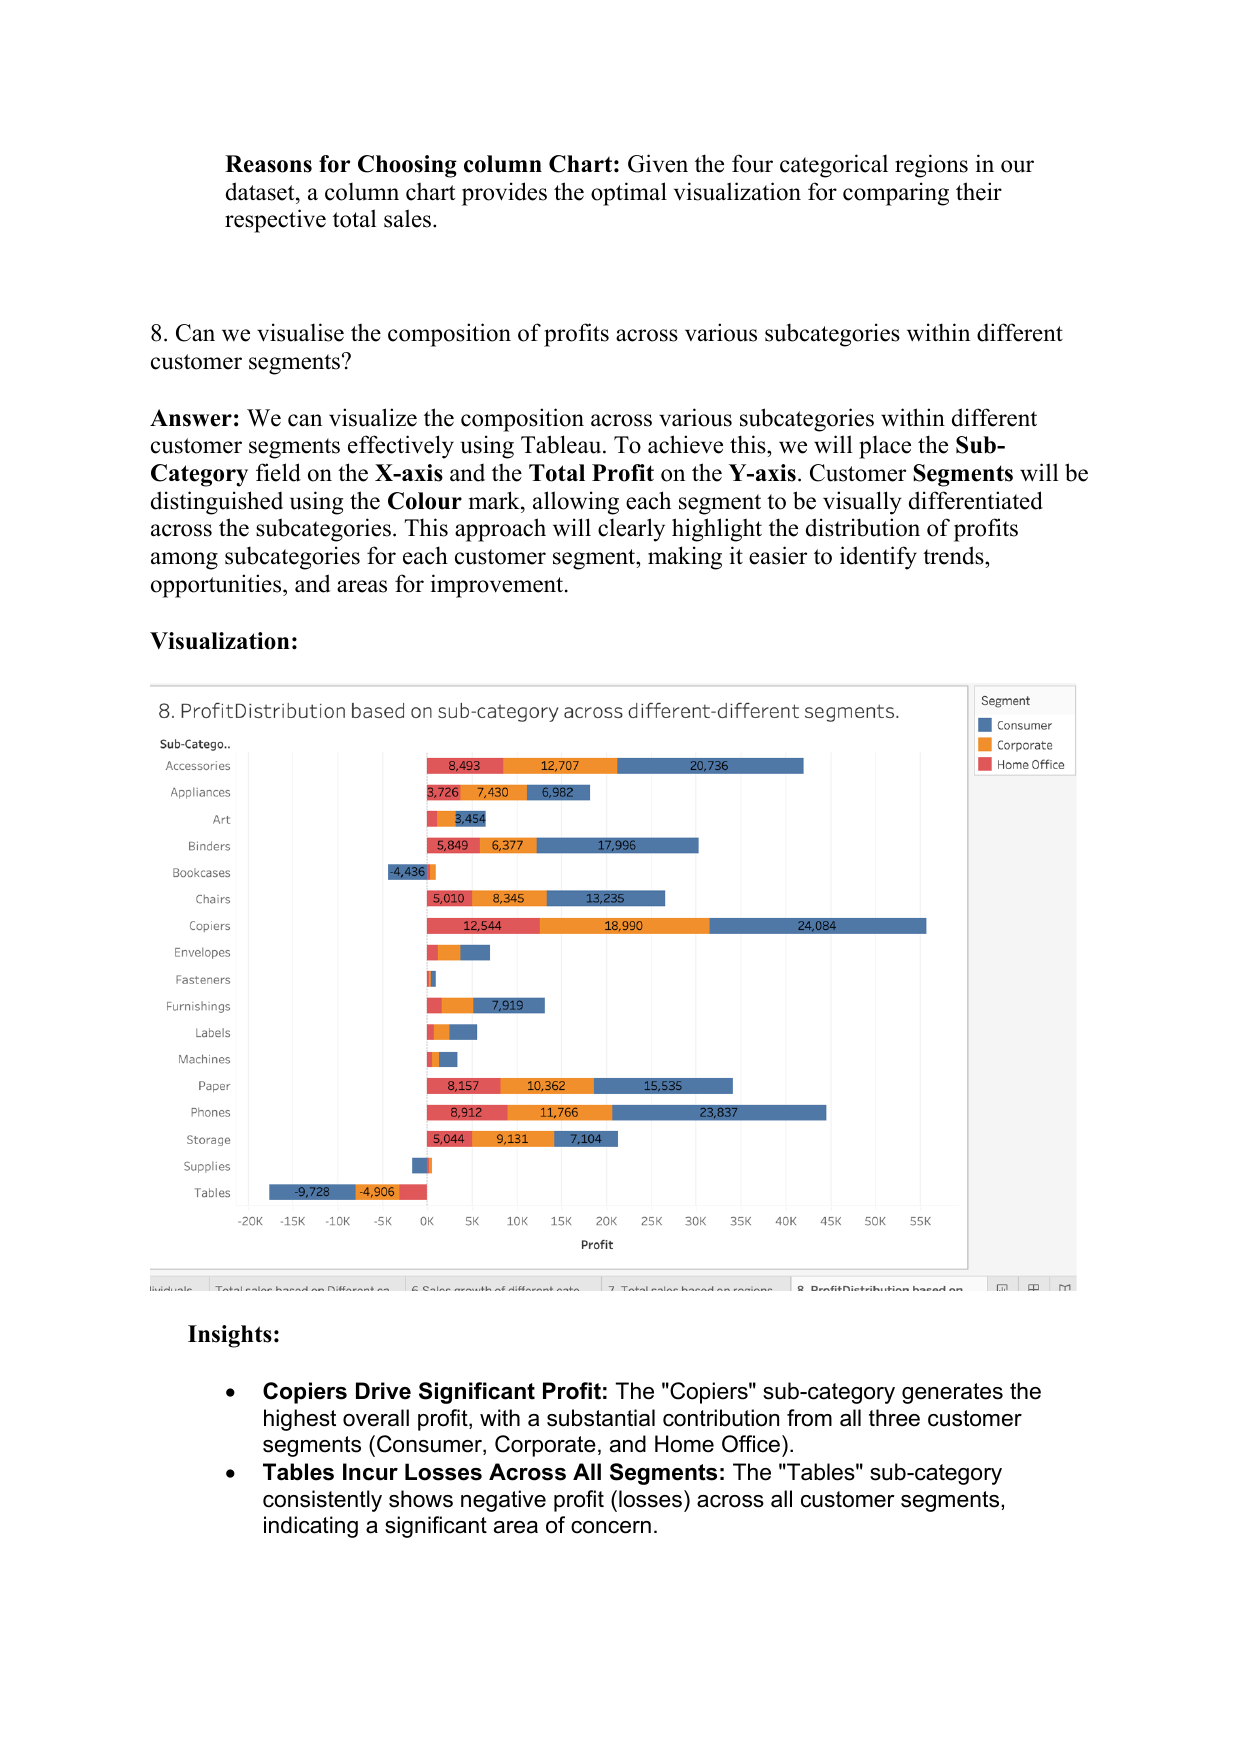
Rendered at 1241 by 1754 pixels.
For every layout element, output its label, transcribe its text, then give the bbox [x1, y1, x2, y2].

picture [150, 683, 1077, 1291]
text Visualization: [150, 627, 1090, 654]
text 8. Can we visualise the composition of profits across various subcategories within different customer segments? [150, 319, 1090, 374]
text Reasons for Choosing column Chart: Given the four categorical regions in our dataset, a column chart provides the optimal visualization for comparing their respective total sales. [225, 150, 1090, 233]
text Insights: [187, 1320, 1090, 1348]
list Copiers Drive Significant Profit: The "Copiers" sub-category generates the highest overall profit, with a substantial contribution from all three customer segments (Consumer, Corporate, and Home Office). [225, 1377, 1090, 1458]
text Answer: We can visualize the composition across various subcategories within different customer segments effectively using Tableau. To achieve this, we will place the Sub-Category field on the X-axis and the Total Profit on the Y-axis. Customer Segments will be distinguished using the Colour mark, allowing each segment to be visually differentiated across the subcategories. This approach will clearly highlight the distribution of profits among subcategories for each customer segment, making it easier to identify trends, opportunities, and areas for improvement. [150, 404, 1090, 598]
list Tables Incur Losses Across All Segments: The "Tables" sub-category consistently shows negative profit (losses) across all customer segments, indicating a significant area of concern. [225, 1487, 1090, 1568]
